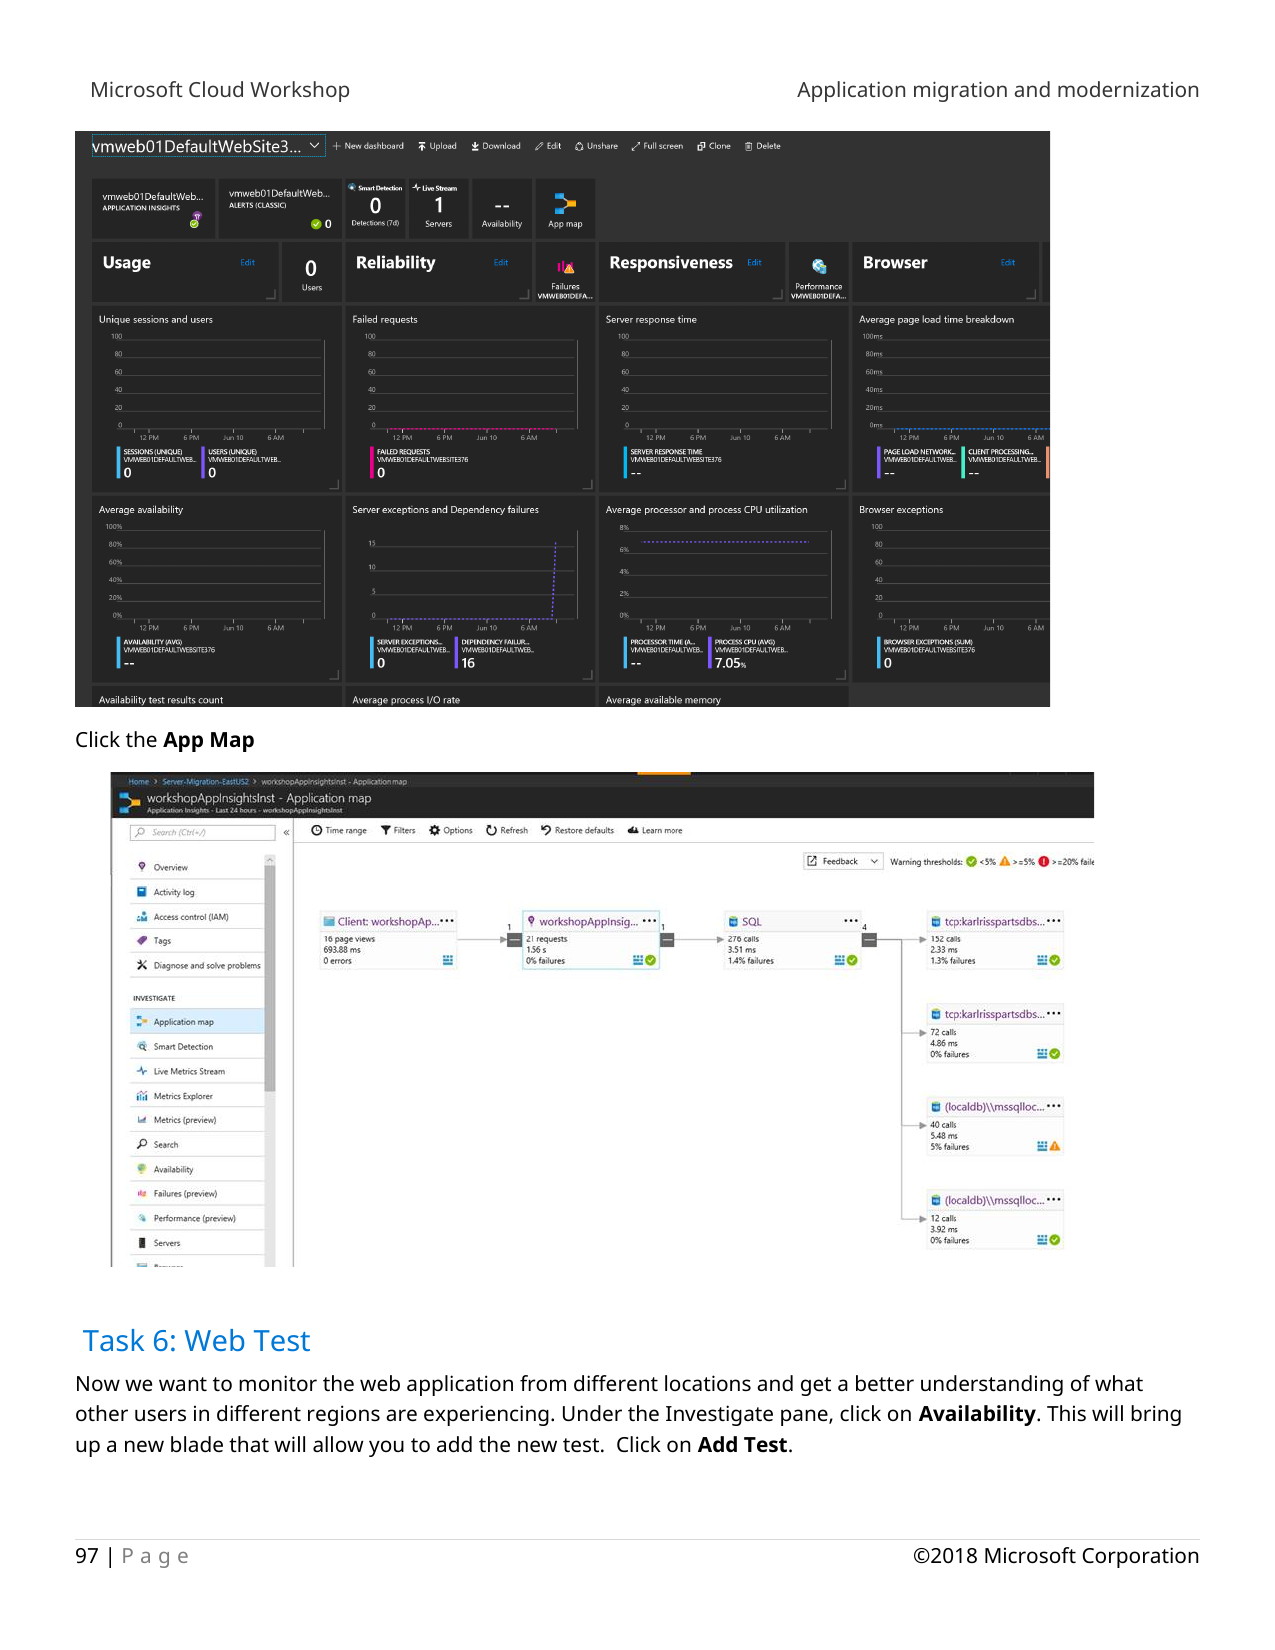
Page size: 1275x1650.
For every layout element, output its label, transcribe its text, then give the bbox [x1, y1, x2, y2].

subtitle Task 6: Web Test [75, 1320, 1200, 1359]
picture [75, 131, 1050, 707]
text Click the App Map [75, 726, 1200, 754]
picture [110, 772, 1095, 1267]
text Now we want to monitor the web application from different locations and get a better understanding of what other users in different regions are experiencing. Under the Investigate pane, click on Availability. This will bring up a new blade that will allow you to add the new test. Click on Add Test. [75, 1369, 1200, 1459]
